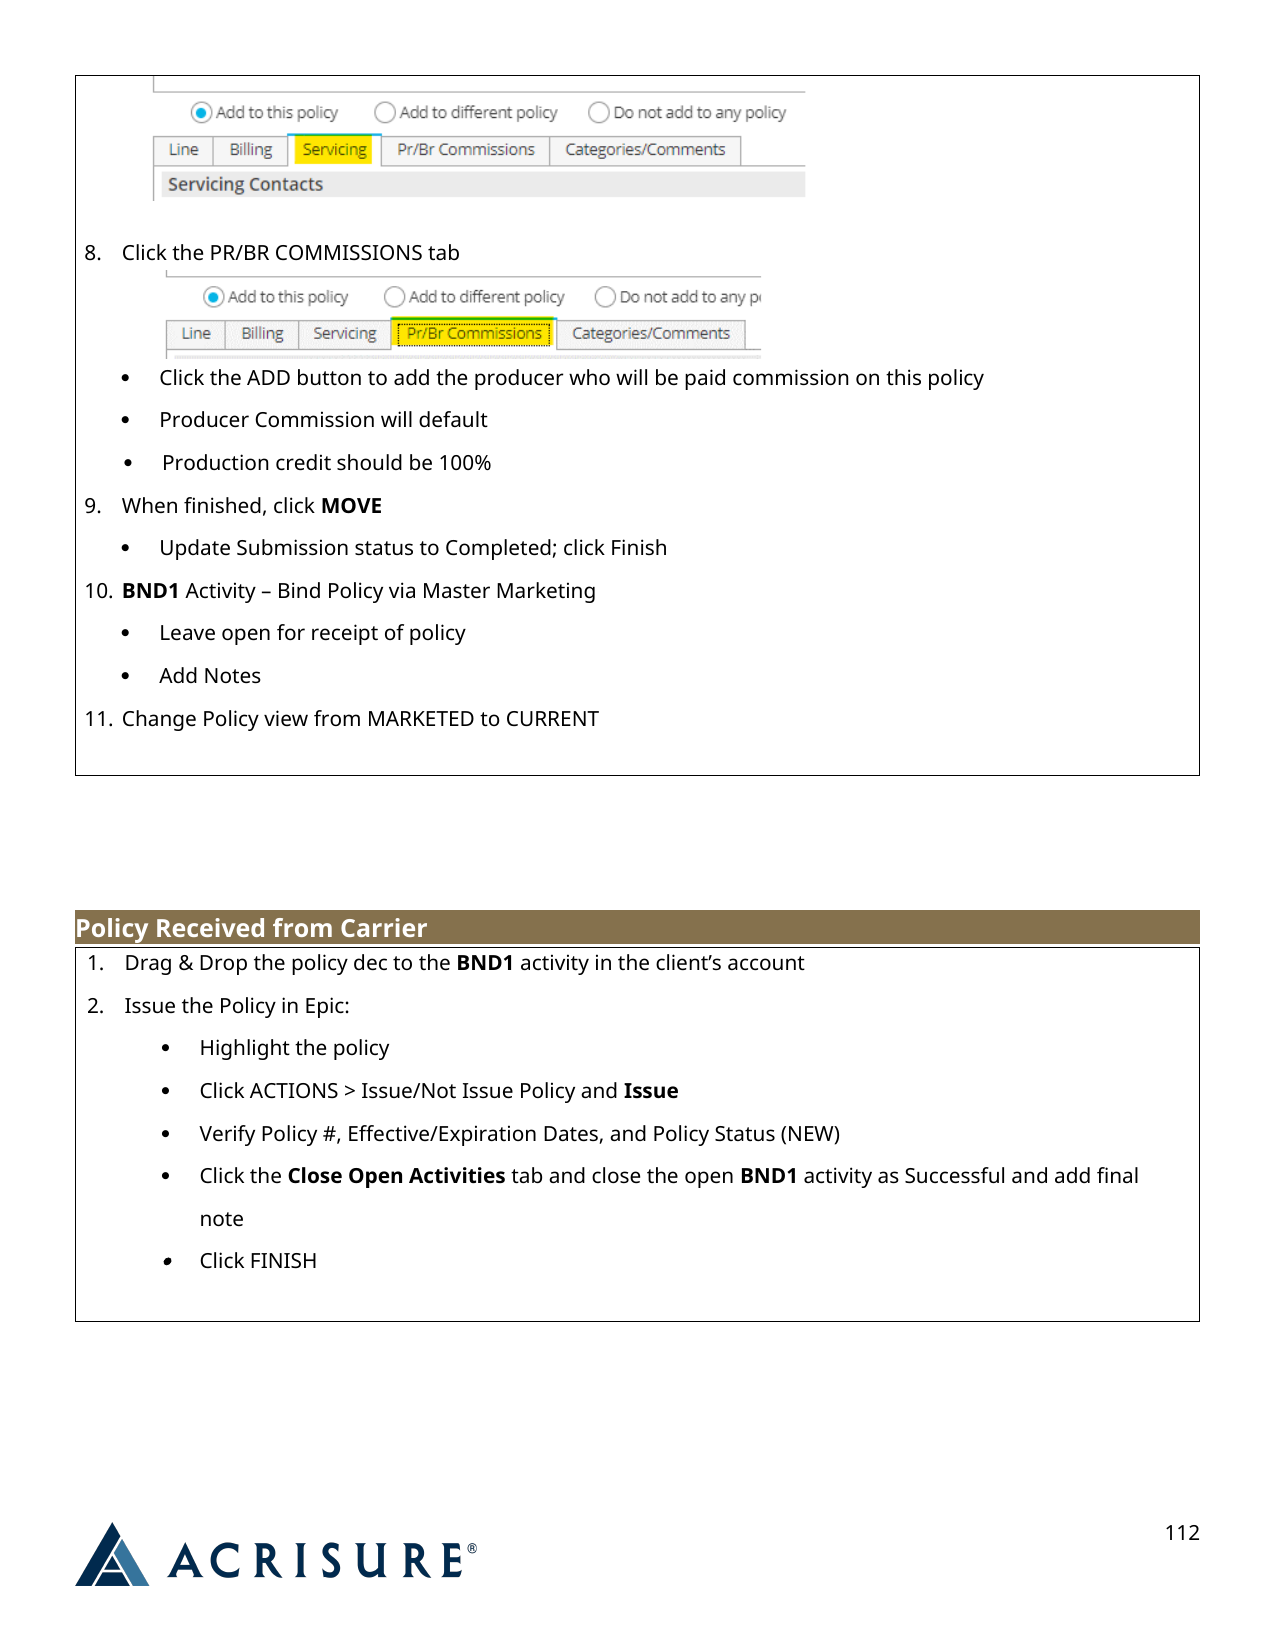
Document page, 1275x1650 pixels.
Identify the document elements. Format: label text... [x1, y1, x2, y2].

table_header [76, 76, 1199, 775]
picture [148, 76, 806, 201]
table_header Drag & Drop the policy dec to the BND1 activity in the client’s account Issue the Policy in Epic: Highlight the policy Click ACTIONS > Issue/Not Issue Policy and Issue Verify Policy #, Effective/Expiration Dates, and Policy Status (NEW) Click the Close Open Activities tab and close the open BND1 activity as Successful and add final note Click FINISH [76, 948, 1199, 1321]
subtitle Policy Received from Carrier [75, 910, 1200, 944]
picture [161, 270, 762, 359]
picture [75, 1522, 477, 1586]
